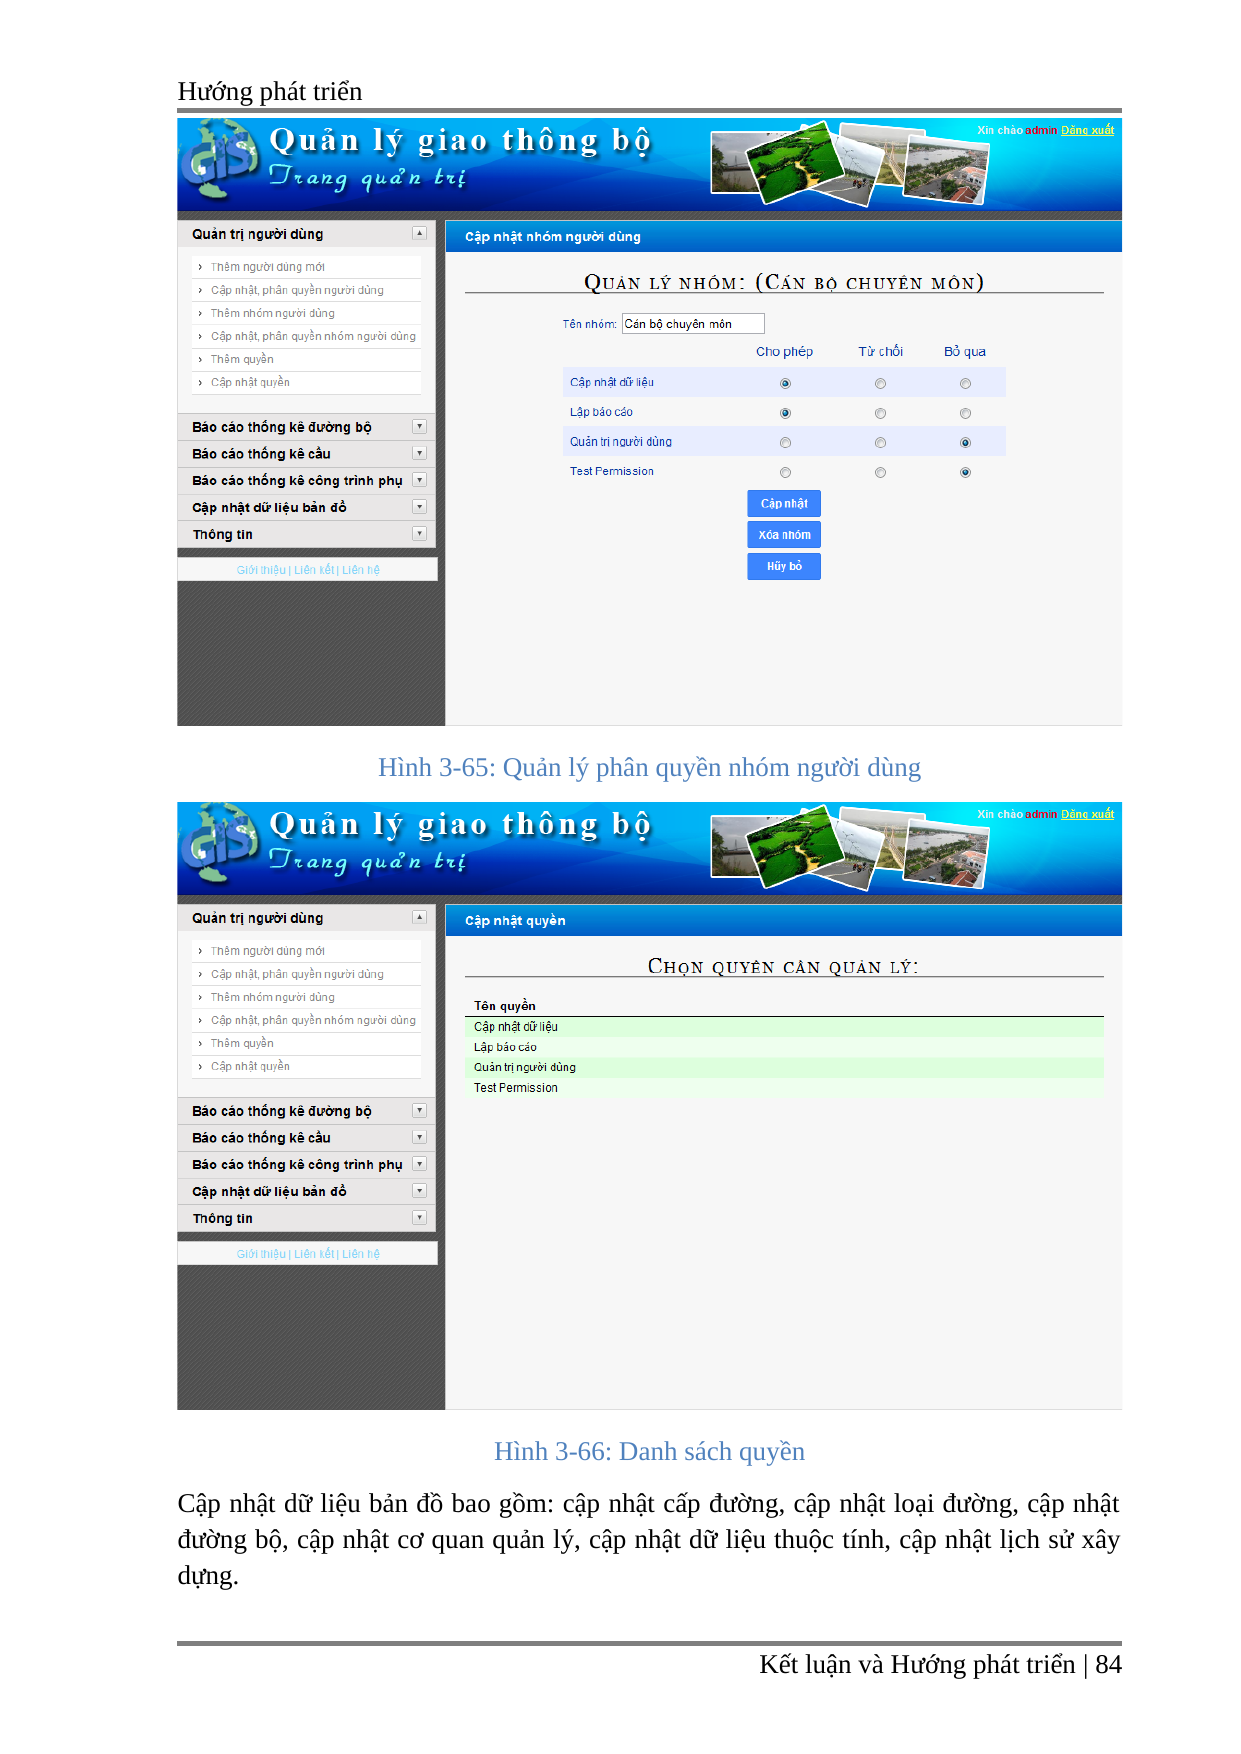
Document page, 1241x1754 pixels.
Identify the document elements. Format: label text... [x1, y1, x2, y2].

picture [389, 820, 396, 831]
picture [201, 118, 210, 124]
picture [389, 136, 396, 147]
picture [481, 137, 485, 148]
text Cập nhật dữ liệu bản đồ bao gồm: cập nhật cấp đường, cập nhật loại đường, cập nhật đường bộ, cập nhật cơ quan quản lý, cập nhật dữ liệu thuộc tính, cập nhật lịch sử xây dựng. [177, 1487, 1122, 1590]
picture [623, 820, 628, 831]
picture [201, 802, 210, 808]
picture [329, 136, 338, 149]
picture [459, 136, 464, 149]
picture [644, 820, 649, 833]
picture [505, 132, 510, 149]
picture [459, 820, 464, 833]
picture [644, 136, 649, 149]
picture [472, 821, 476, 832]
picture [614, 129, 618, 149]
picture [519, 813, 524, 833]
picture [177, 118, 1123, 726]
picture [481, 821, 485, 832]
picture [614, 813, 618, 833]
picture [472, 137, 476, 148]
picture [287, 131, 293, 148]
picture [623, 136, 628, 147]
picture [287, 815, 293, 832]
picture [519, 129, 524, 149]
picture [505, 816, 510, 833]
picture [329, 820, 338, 833]
picture [177, 802, 1123, 1410]
